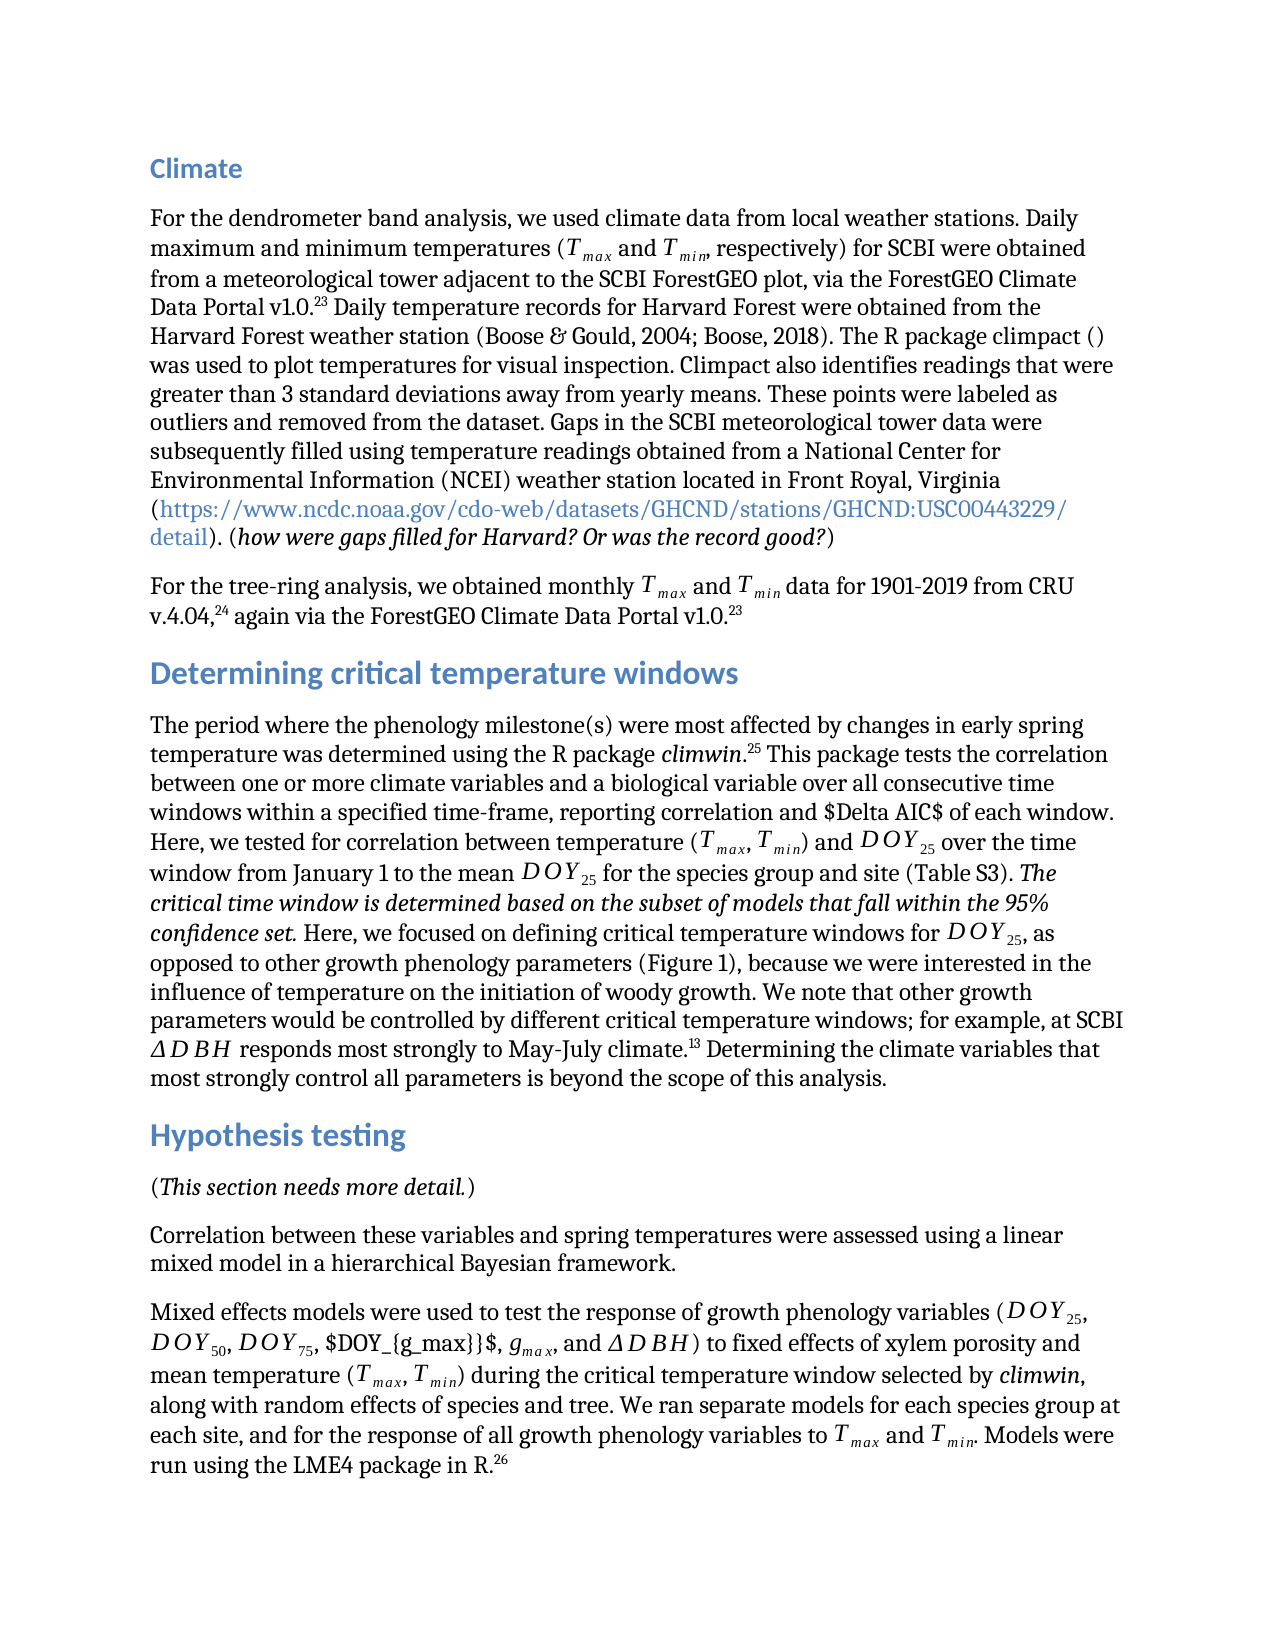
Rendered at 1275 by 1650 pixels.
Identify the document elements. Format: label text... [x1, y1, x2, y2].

text For the tree-ring analysis, we obtained monthly and data for 1901-2019 from CRU v.4.04,24 again via the ForestGEO Climate Data Portal v1.0.23 [150, 571, 1125, 631]
subtitle Determining critical temperature windows [150, 652, 1125, 692]
subtitle Hypothesis testing [150, 1113, 1125, 1154]
text (This section needs more detail.) [150, 1173, 1125, 1202]
text Correlation between these variables and spring temperatures were assessed using a linear mixed model in a hierarchical Bayesian framework. [150, 1221, 1125, 1278]
text The period where the phenology milestone(s) were most affected by changes in early spring temperature was determined using the R package climwin.25 This package tests the correlation between one or more climate variables and a biological variable over all consecutive time windows within a specified time-frame, reporting correlation and $Delta AIC$ of each window. Here, we tested for correlation between temperature (, ) and over the time window from January 1 to the mean for the species group and site (Table S3). The critical time window is determined based on the subset of models that fall within the 95% confidence set. Here, we focused on defining critical temperature windows for , as opposed to other growth phenology parameters (Figure 1), because we were interested in the influence of temperature on the initiation of woody growth. We note that other growth parameters would be controlled by different critical temperature windows; for example, at SCBI responds most strongly to May-July climate.13 Determining the climate variables that most strongly control all parameters is beyond the scope of this analysis. [150, 711, 1125, 1093]
text For the dendrometer band analysis, we used climate data from local weather stations. Daily maximum and minimum temperatures ( and , respectively) for SCBI were obtained from a meteorological tower adjacent to the SCBI ForestGEO plot, via the ForestGEO Climate Data Portal v1.0.23 Daily temperature records for Harvard Forest were obtained from the Harvard Forest weather station (Boose & Gould, 2004; Boose, 2018). The R package climpact () was used to plot temperatures for visual inspection. Climpact also identifies readings that were greater than 3 standard deviations away from yearly means. These points were labeled as outliers and removed from the dataset. Gaps in the SCBI meteorological tower data were subsequently filled using temperature readings obtained from a National Center for Environmental Information (NCEI) weather station located in Front Royal, Virginia (https://www.ncdc.noaa.gov/cdo-web/datasets/GHCND/stations/GHCND:USC00443229/detail). (how were gaps filled for Harvard? Or was the record good?) [150, 204, 1125, 552]
subtitle Climate [150, 150, 1125, 186]
text Mixed effects models were used to test the response of growth phenology variables (, , , $DOY_{g_max}}$, , and ) to fixed effects of xylem porosity and mean temperature (, ) during the critical temperature window selected by climwin, along with random effects of species and tree. We ran separate models for each species group at each site, and for the response of all growth phenology variables to and . Models were run using the LME4 package in R.26 [150, 1297, 1125, 1480]
